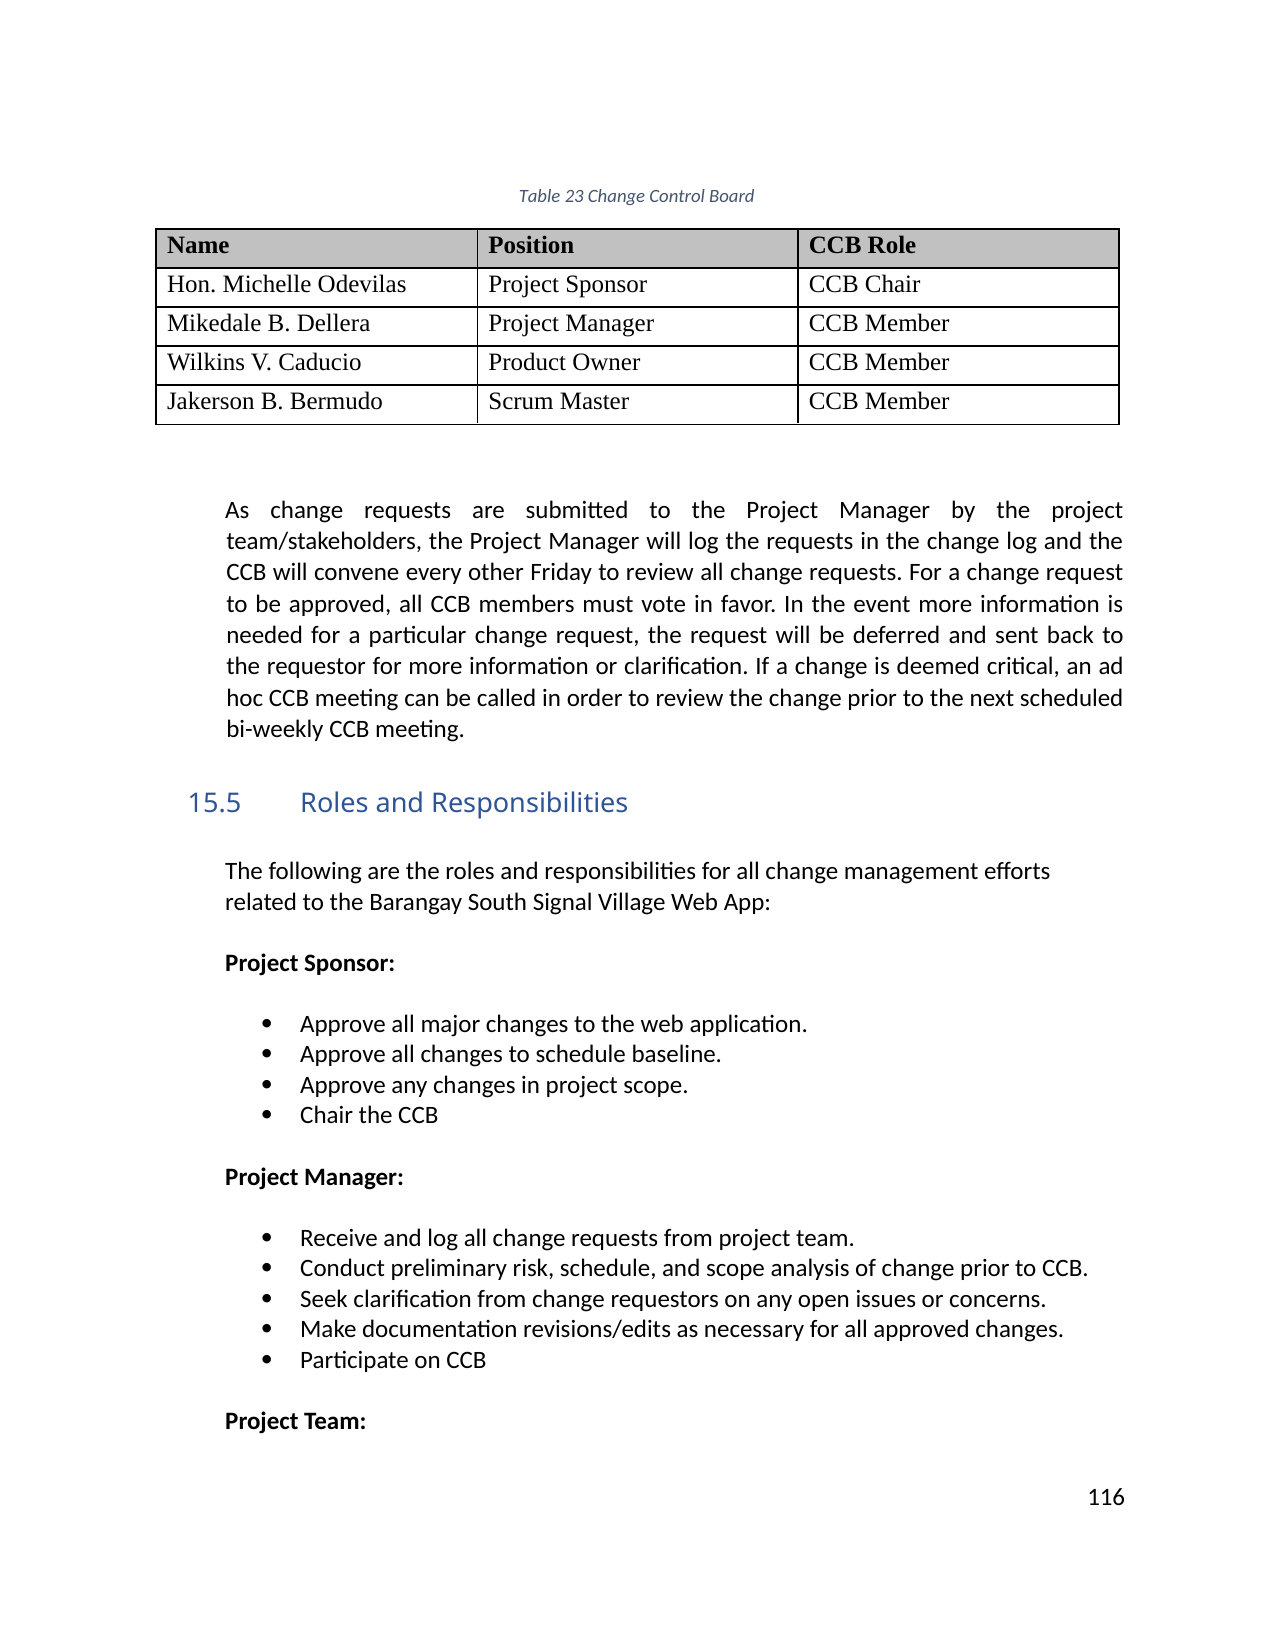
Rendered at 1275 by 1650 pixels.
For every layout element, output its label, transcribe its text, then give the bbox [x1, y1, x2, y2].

table_header Name [157, 230, 477, 267]
table_cell Scrum Master [478, 386, 797, 423]
list Participate on CCB [262, 1344, 1125, 1374]
table_cell Project Sponsor [478, 269, 797, 306]
list Approve all changes to schedule baseline. [262, 1038, 1125, 1069]
list Conduct preliminary risk, schedule, and scope analysis of change prior to CCB. [262, 1252, 1125, 1283]
text As change requests are submitted to the Project Manager by the project team/stakeholders, the Project Manager will log the requests in the change log and the CCB will convene every other Friday to review all change requests. For a change request to be approved, all CCB members must vote in favor. In the event more information is needed for a particular change request, the request will be deferred and sent back to the requestor for more information or clarification. If a change is deemed critical, an ad hoc CCB meeting can be called in order to review the change prior to the next scheduled bi-weekly CCB meeting. [225, 494, 1125, 744]
table_header Position [478, 230, 797, 267]
subtitle Roles and Responsibilities [187, 783, 1125, 820]
table_cell Product Owner [478, 347, 797, 384]
table_cell Mikedale B. Dellera [157, 308, 477, 345]
list Approve all major changes to the web application. [262, 1008, 1125, 1038]
text The following are the roles and responsibilities for all change management efforts related to the Barangay South Signal Village Web App: [225, 855, 1125, 916]
table_cell CCB Chair [799, 269, 1118, 306]
list Approve any changes in project scope. [262, 1069, 1125, 1099]
list Make documentation revisions/edits as necessary for all approved changes. [262, 1313, 1125, 1344]
list Chair the CCB [262, 1099, 1125, 1130]
list Seek clarification from change requestors on any open issues or concerns. [262, 1283, 1125, 1313]
table_cell CCB Member [799, 386, 1118, 423]
text Project Team: [225, 1405, 1125, 1435]
table_cell Project Manager [478, 308, 797, 345]
table_cell Jakerson B. Bermudo [157, 386, 477, 423]
table_cell Hon. Michelle Odevilas [157, 269, 477, 306]
table_cell CCB Member [799, 347, 1118, 384]
table_cell Wilkins V. Caducio [157, 347, 477, 384]
table_cell CCB Member [799, 308, 1118, 345]
list Receive and log all change requests from project team. [262, 1222, 1125, 1252]
table_header CCB Role [799, 230, 1118, 267]
text Project Sponsor: [225, 947, 1125, 977]
text Project Manager: [225, 1161, 1125, 1191]
